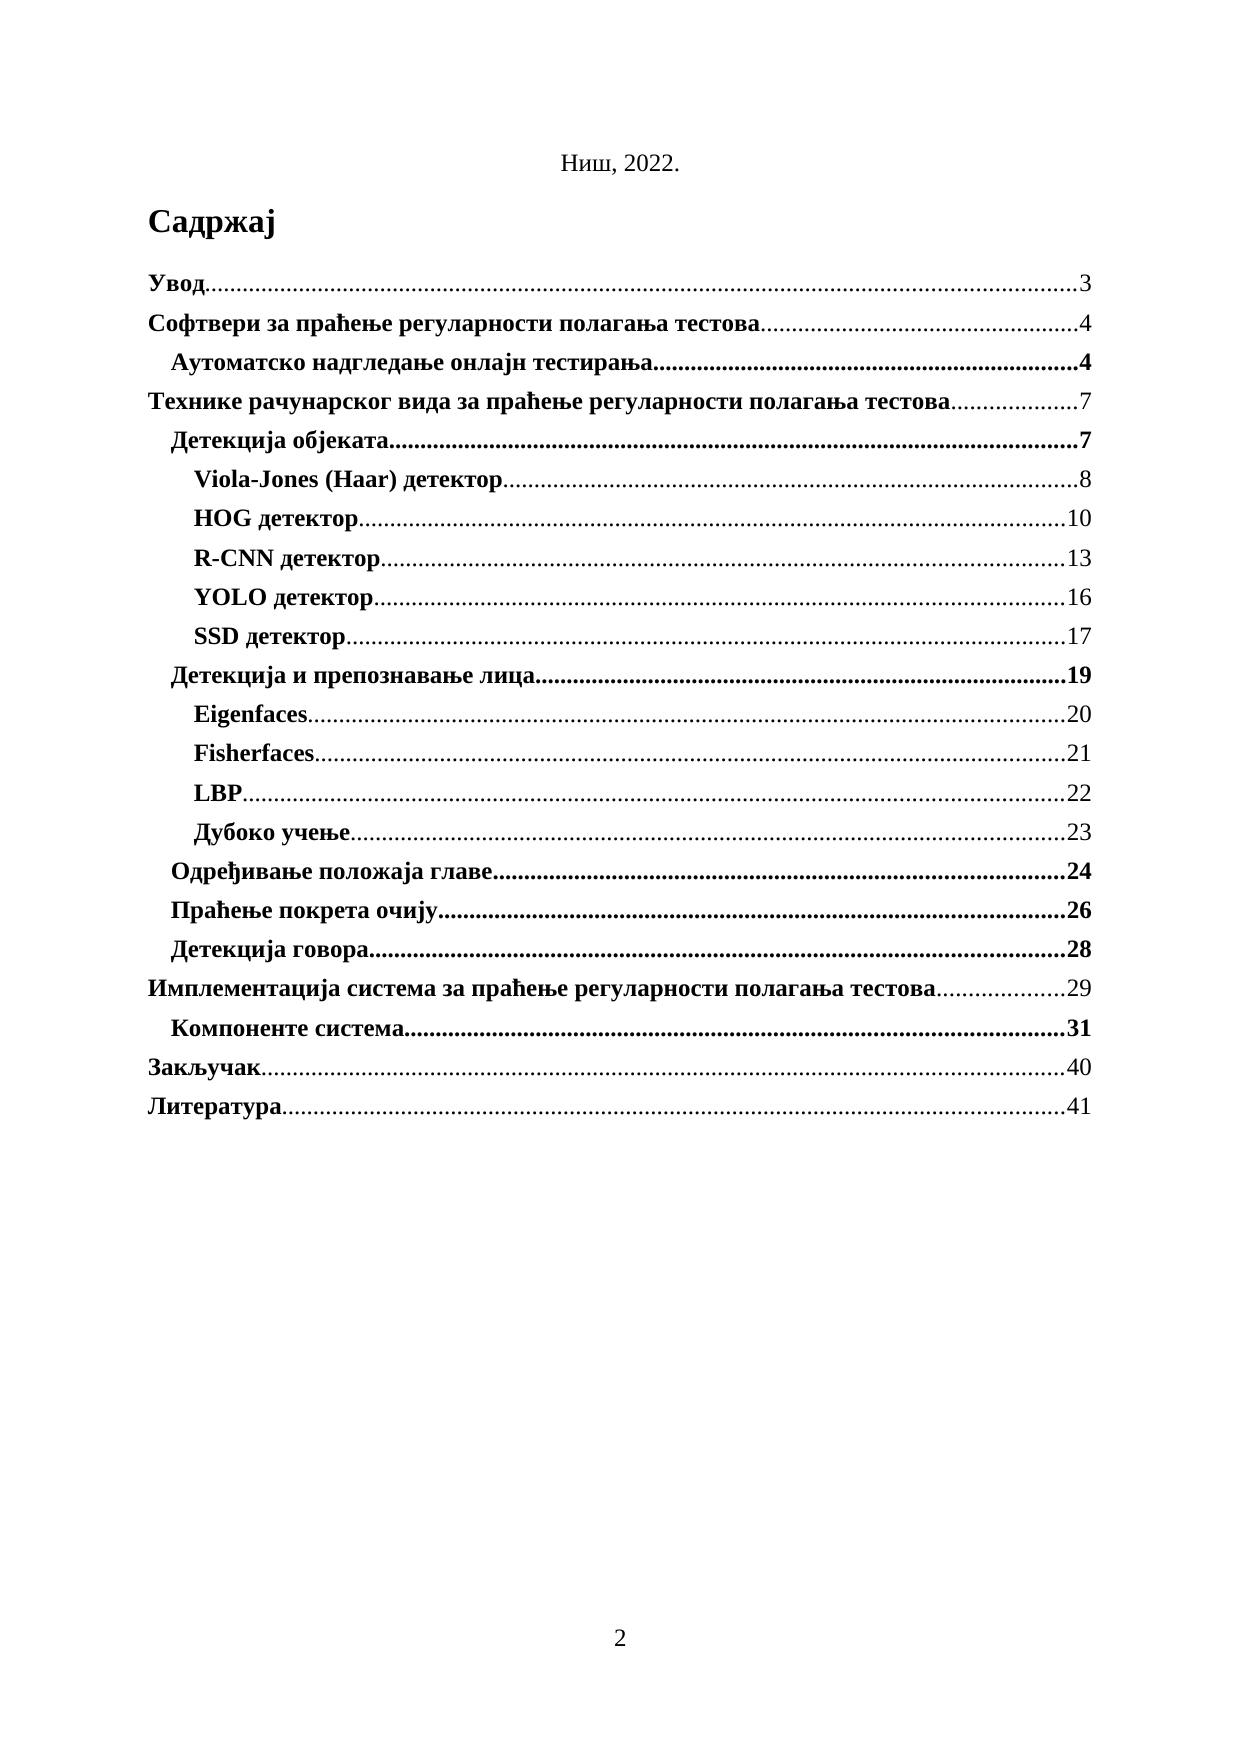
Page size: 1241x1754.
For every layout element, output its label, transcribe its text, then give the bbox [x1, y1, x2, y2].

text Ниш, 2022. [148, 148, 1093, 176]
